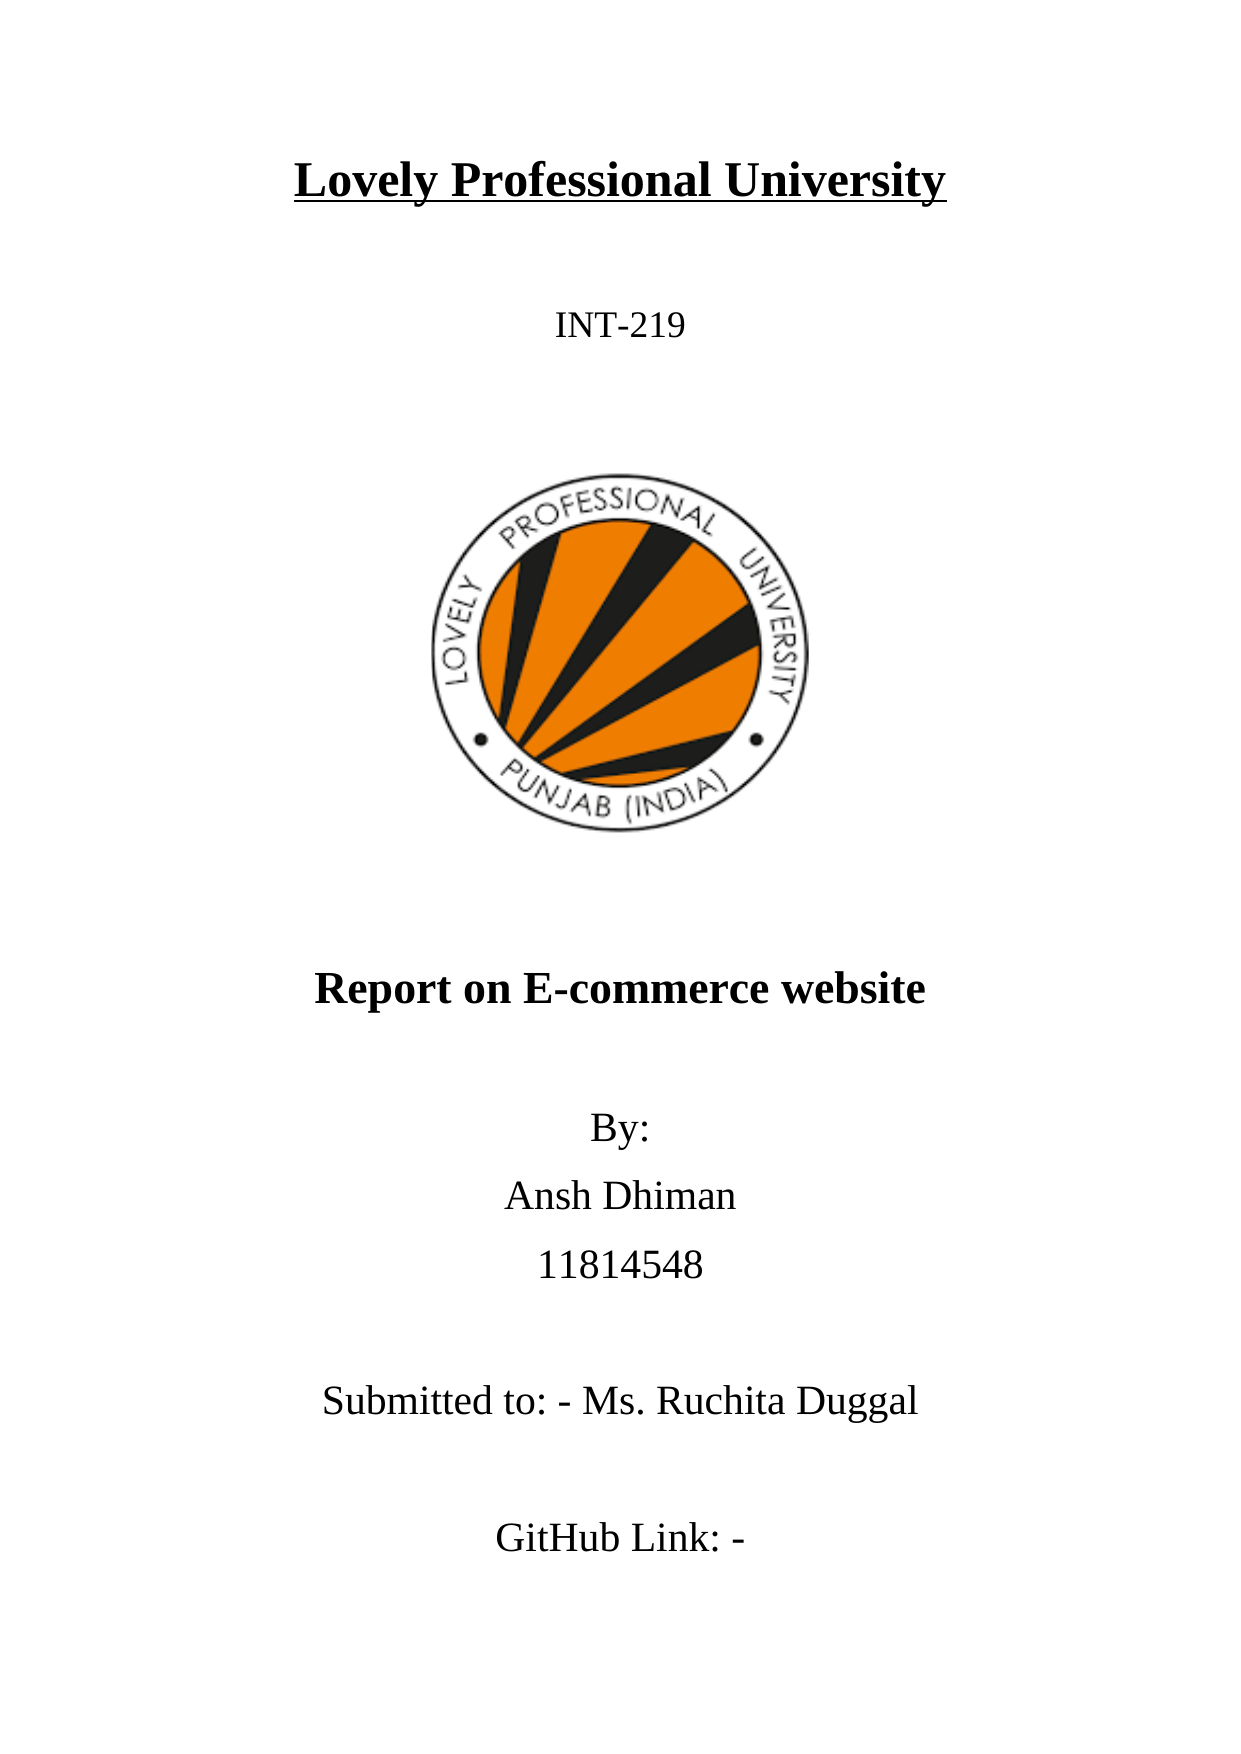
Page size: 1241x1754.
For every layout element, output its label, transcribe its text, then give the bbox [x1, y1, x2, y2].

text Submitted to: - Ms. Ruchita Duggal [150, 1376, 1090, 1424]
text 11814548 [150, 1239, 1090, 1287]
text INT-219 [150, 302, 1090, 345]
text Ansh Dhiman [150, 1171, 1090, 1219]
text Report on E-commerce website [150, 961, 1090, 1013]
picture [431, 365, 809, 942]
text GitHub Link: - [150, 1512, 1090, 1560]
text Lovely Professional University [150, 150, 1090, 207]
text By: [150, 1102, 1090, 1150]
